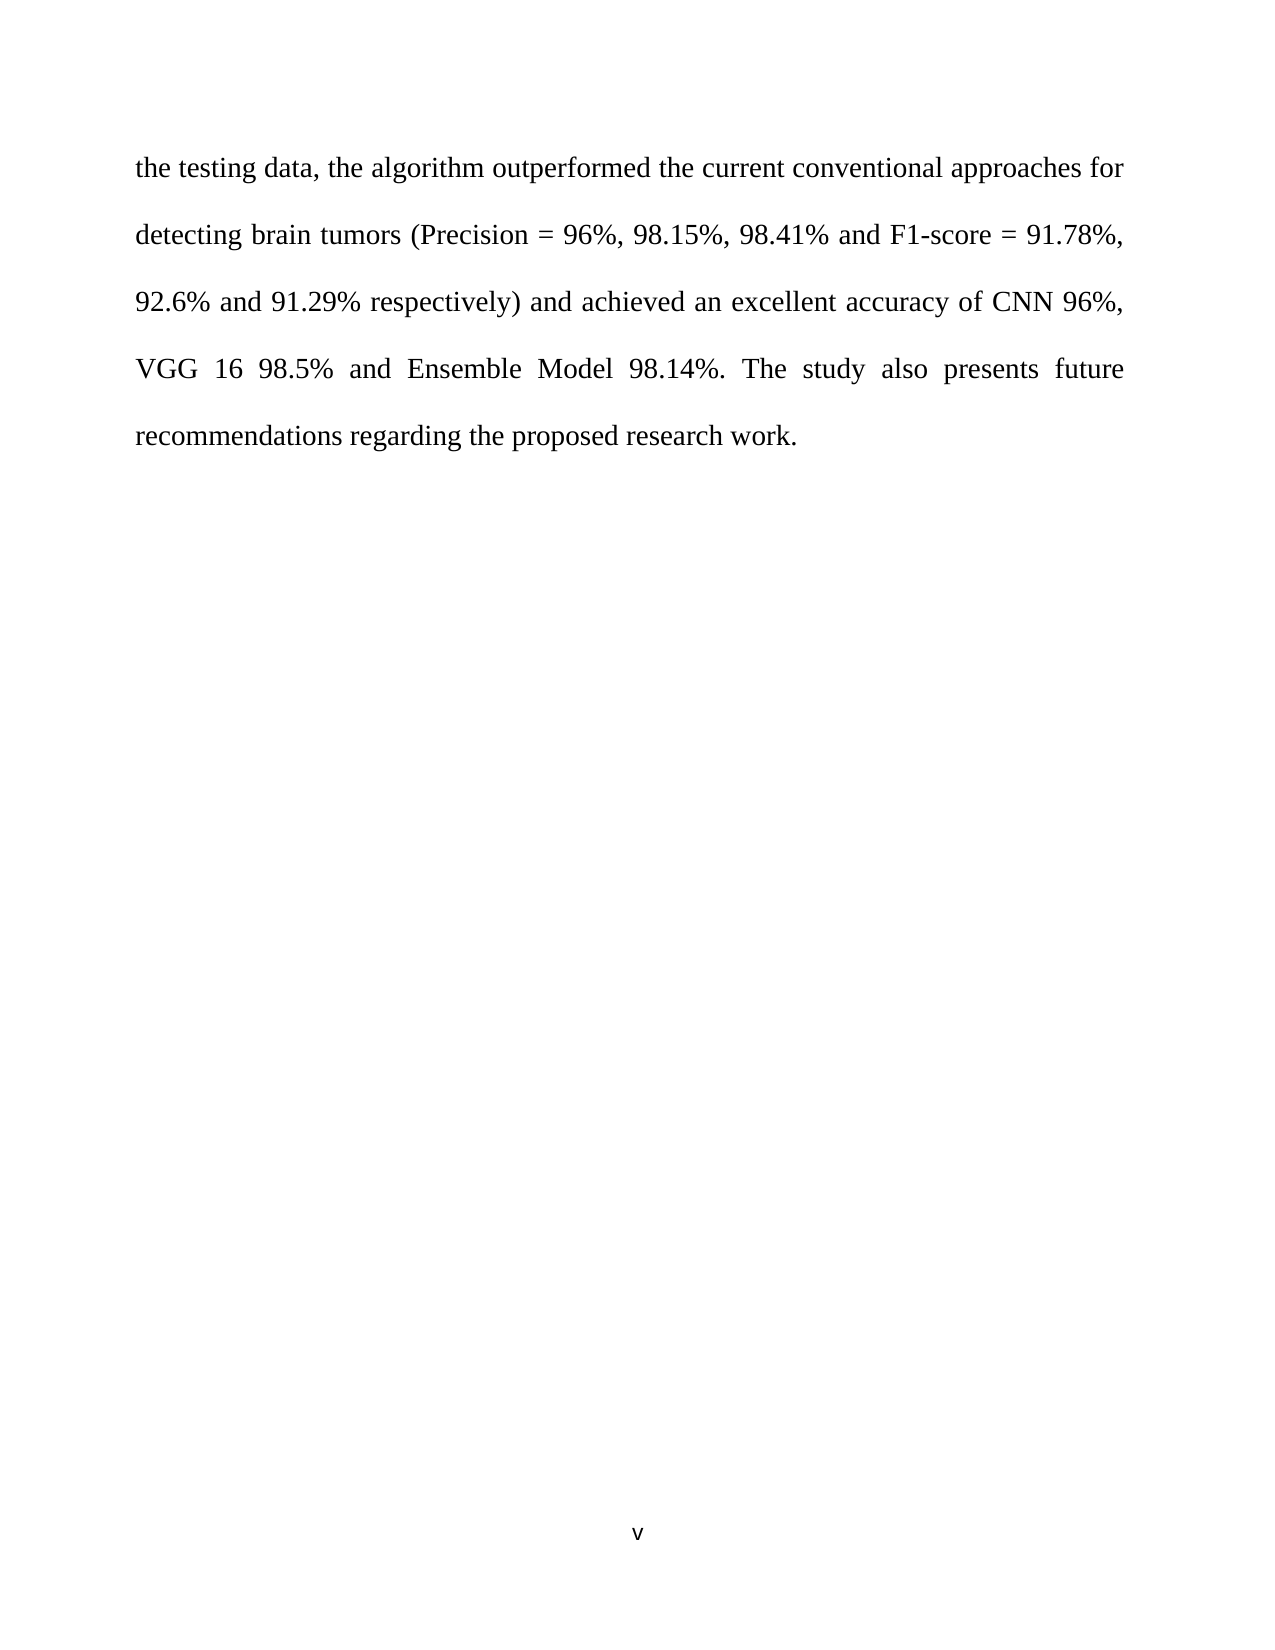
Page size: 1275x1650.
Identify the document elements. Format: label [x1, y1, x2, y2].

text [135, 150, 1125, 452]
